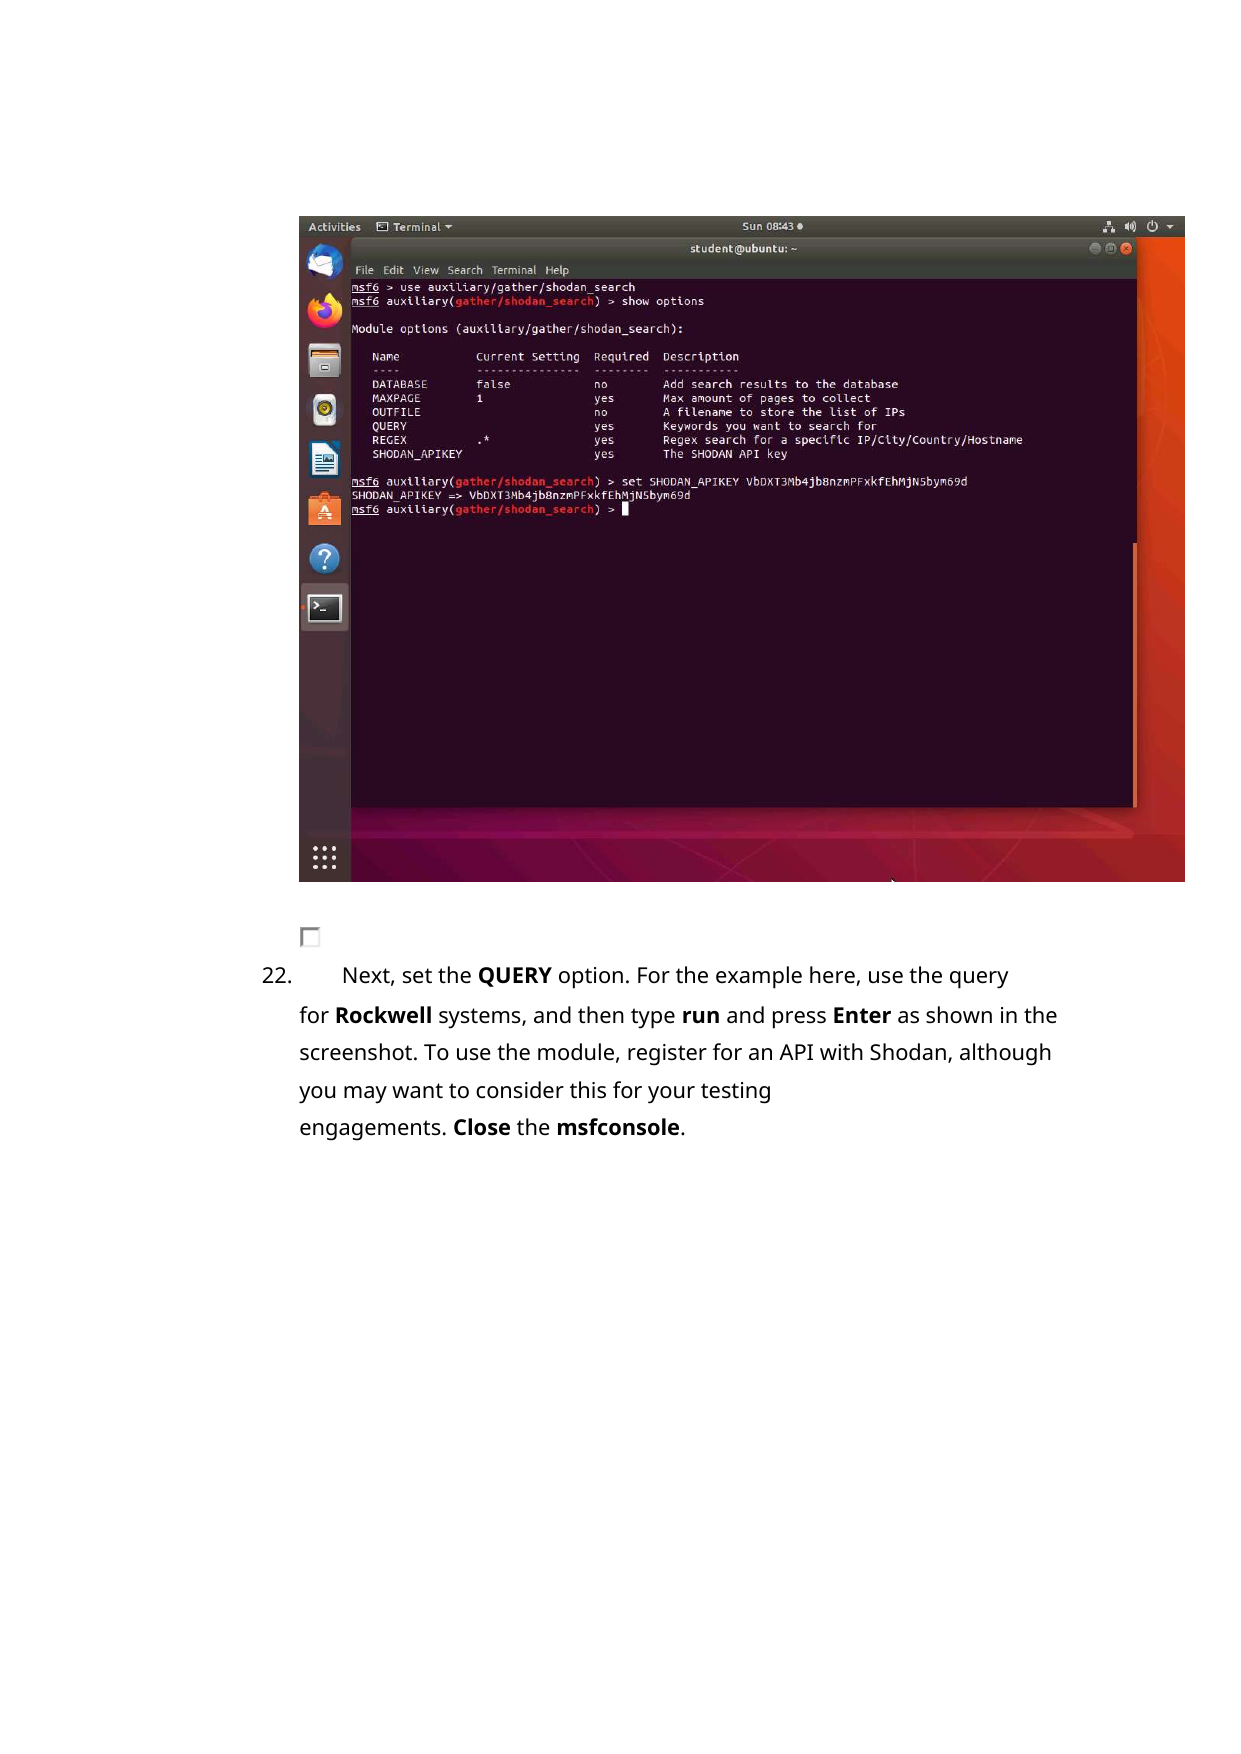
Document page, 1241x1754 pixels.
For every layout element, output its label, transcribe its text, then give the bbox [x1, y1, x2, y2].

list Next, set the QUERY option. For the example here, use the query for Rockwell systems, and then type run and press Enter as shown in the screenshot. To use the module, register for an API with Shodan, although you may want to consider this for your testing engagements. Close the msfconsole. [262, 921, 1063, 1146]
picture [299, 216, 1185, 882]
